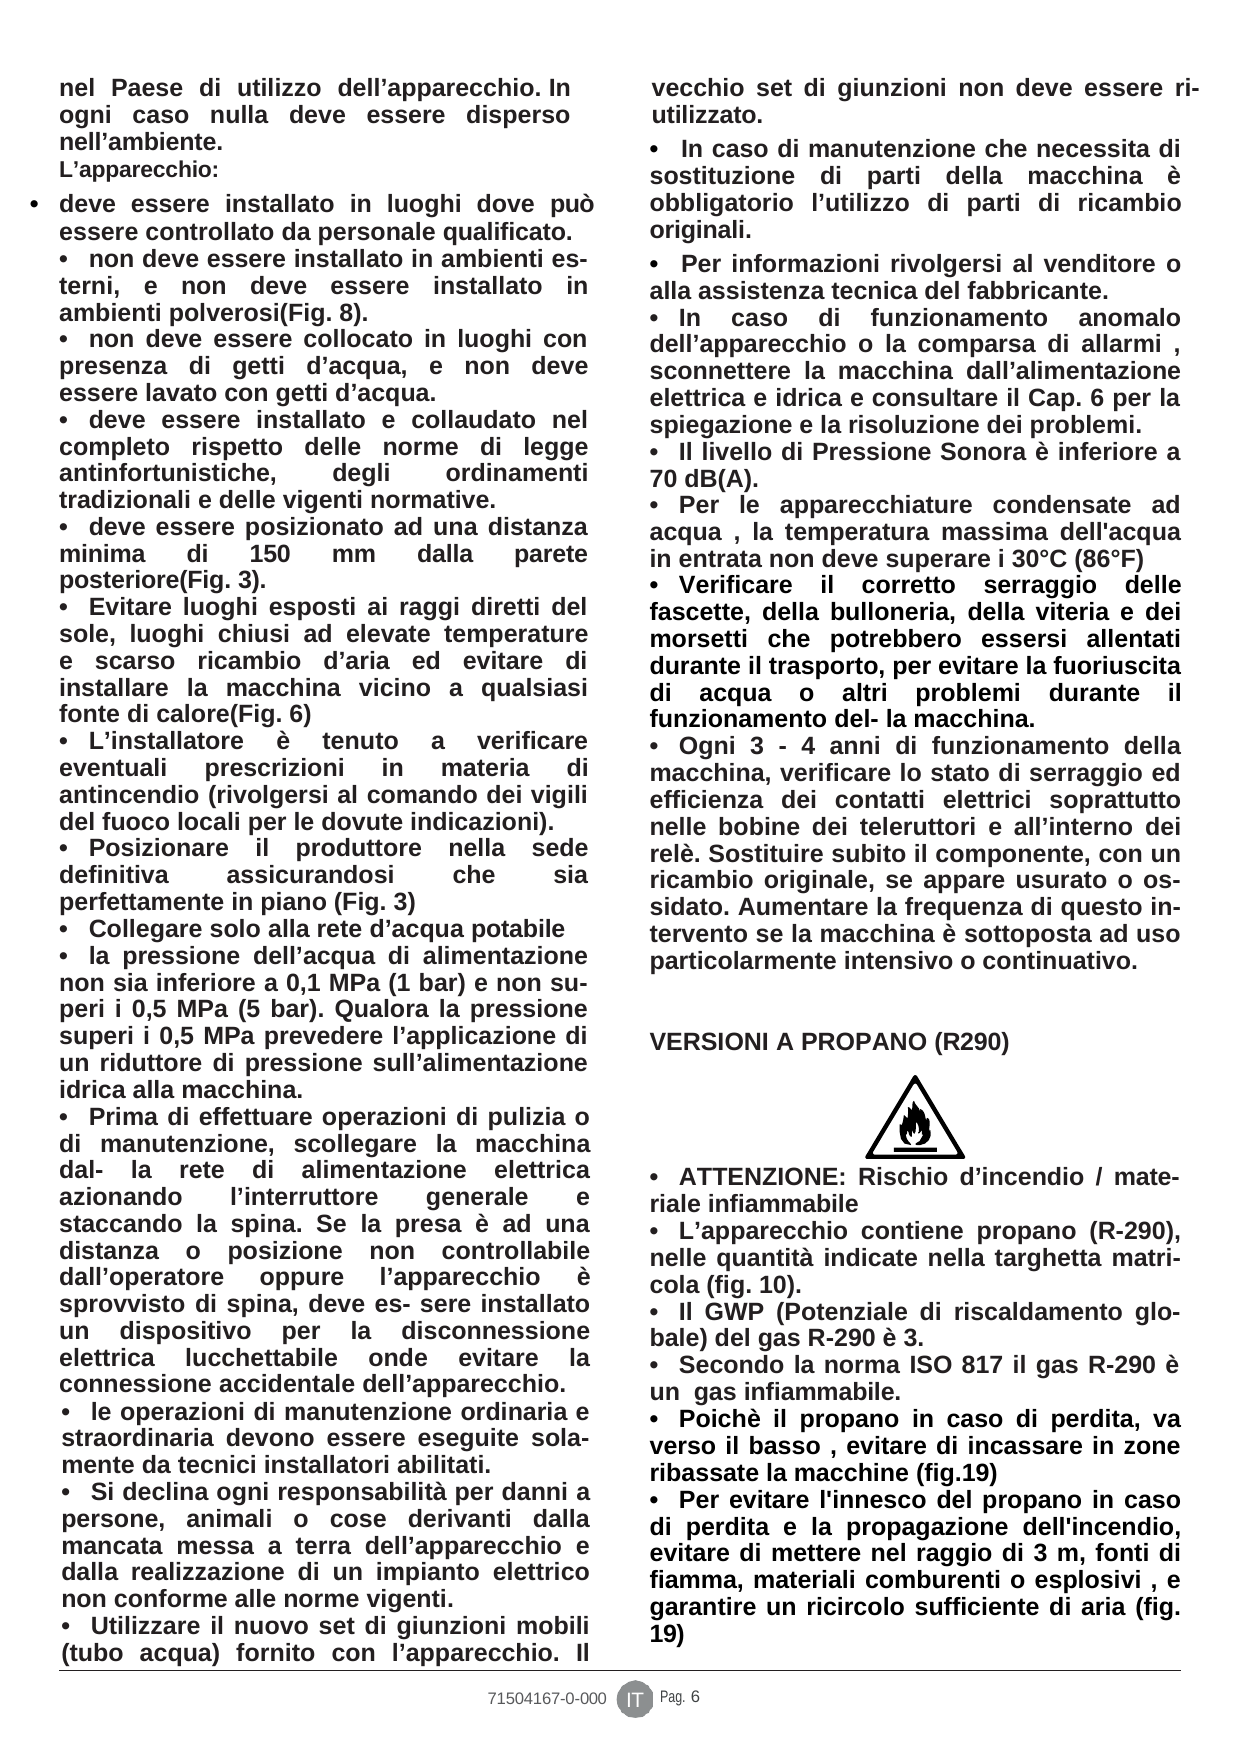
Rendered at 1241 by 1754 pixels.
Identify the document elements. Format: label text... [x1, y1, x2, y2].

list deve essere installato in luoghi dove può essere controllato da personale qualiﬁcato. [29, 190, 594, 246]
text L’apparecchio: [59, 157, 594, 183]
list L’apparecchio contiene propano (R-290), nelle quantità indicate nella targhetta matri- cola (ﬁg. 10). [649, 1218, 1181, 1298]
list Evitare luoghi esposti ai raggi diretti del sole, luoghi chiusi ad elevate temperature e scarso ricambio d’aria ed evitare di installare la macchina vicino a qualsiasi fonte di calore(Fig. 6) [59, 594, 588, 728]
list non deve essere collocato in luoghi con presenza di getti d’acqua, e non deve essere lavato con getti d’acqua. [59, 326, 588, 407]
list In caso di funzionamento anomalo dell’apparecchio o la comparsa di allarmi , sconnettere la macchina dall’alimentazione elettrica e idrica e consultare il Cap. 6 per la spiegazione e la risoluzione dei problemi. [649, 305, 1181, 438]
text un gas inﬁammabile. [649, 1379, 1205, 1406]
list deve essere installato e collaudato nel completo rispetto delle norme di legge antinfortunistiche, degli ordinamenti tradizionali e delle vigenti normative. [59, 407, 588, 514]
list Prima di effettuare operazioni di pulizia o di manutenzione, scollegare la macchina dal- la rete di alimentazione elettrica azionando l’interruttore generale e staccando la spina. Se la presa è ad una distanza o posizione non controllabile dall’operatore oppure l’apparecchio è sprovvisto di spina, deve es- sere installato un dispositivo per la disconnessione elettrica lucchettabile onde evitare la connessione accidentale dell’apparecchio. [59, 1104, 591, 1398]
list Il livello di Pressione Sonora è inferiore a 70 dB(A). [649, 439, 1181, 492]
list Il GWP (Potenziale di riscaldamento glo- bale) del gas R-290 è 3. [649, 1299, 1181, 1352]
list deve essere posizionato ad una distanza minima di 150 mm dalla parete posteriore(Fig. 3). [59, 514, 588, 594]
list Per informazioni rivolgersi al venditore o alla assistenza tecnica del fabbricante. [649, 251, 1181, 305]
list Collegare solo alla rete d’acqua potabile [59, 916, 594, 942]
list le operazioni di manutenzione ordinaria e straordinaria devono essere eseguite sola- mente da tecnici installatori abilitati. [61, 1399, 590, 1479]
list In caso di manutenzione che necessita di sostituzione di parti della macchina è obbligatorio l’utilizzo di parti di ricambio originali. [649, 136, 1181, 243]
list ATTENZIONE: Rischio d’incendio / mate- [649, 1076, 1205, 1191]
list Ogni 3 - 4 anni di funzionamento della macchina, veriﬁcare lo stato di serraggio ed efficienza dei contatti elettrici soprattutto nelle bobine dei teleruttori e all’interno dei relè. Sostituire subito il componente, con un ricambio originale, se appare usurato o os- sidato. Aumentare la frequenza di questo in- tervento se la macchina è sottoposta ad uso particolarmente intensivo o continuativo. [649, 733, 1182, 974]
list Si declina ogni responsabilità per danni a persone, animali o cose derivanti dalla mancata messa a terra dell’apparecchio e dalla realizzazione di un impianto elettrico non conforme alle norme vigenti. [61, 1479, 591, 1613]
list non deve essere installato in ambienti es- terni, e non deve essere installato in ambienti polverosi(Fig. 8). [59, 246, 588, 326]
text riale inﬁammabile [649, 1191, 1205, 1218]
picture [616, 1680, 653, 1718]
list Poichè il propano in caso di perdita, va verso il basso , evitare di incassare in zone ribassate la macchine (ﬁg.19) [649, 1406, 1181, 1487]
list L’installatore è tenuto a veriﬁcare eventuali prescrizioni in materia di antincendio (rivolgersi al comando dei vigili del fuoco locali per le dovute indicazioni). [59, 728, 588, 835]
list Secondo la norma ISO 817 il gas R-290 è [649, 1352, 1205, 1379]
text VERSIONI A PROPANO (R290) [649, 1027, 1205, 1055]
list Veriﬁcare il corretto serraggio delle fascette, della bulloneria, della viteria e dei morsetti che potrebbero essersi allentati durante il trasporto, per evitare la fuoriuscita di acqua o altri problemi durante il funzionamento del- la macchina. [649, 573, 1181, 733]
list Utilizzare il nuovo set di giunzioni mobili (tubo acqua) fornito con l’apparecchio. Il vecchio set di giunzioni non deve essere ri- utilizzato. [651, 75, 1201, 128]
list la pressione dell’acqua di alimentazione non sia inferiore a 0,1 MPa (1 bar) e non su- peri i 0,5 MPa (5 bar). Qualora la pressione superi i 0,5 MPa prevedere l’applicazione di un riduttore di pressione sull’alimentazione idrica alla macchina. [59, 943, 588, 1103]
list Utilizzare il nuovo set di giunzioni mobili (tubo acqua) fornito con l’apparecchio. Il vecchio set di giunzioni non deve essere ri- utilizzato. [61, 1613, 591, 1667]
list Posizionare il produttore nella sede deﬁnitiva assicurandosi che sia perfettamente in piano (Fig. 3) [59, 836, 588, 916]
list Per evitare l'innesco del propano in caso di perdita e la propagazione dell'incendio, evitare di mettere nel raggio di 3 m, fonti di ﬁamma, materiali comburenti o esplosivi , e garantire un ricircolo sufficiente di aria (ﬁg. 19) [649, 1487, 1182, 1647]
list Per le apparecchiature condensate ad acqua , la temperatura massima dell'acqua in entrata non deve superare i 30°C (86°F) [649, 492, 1181, 573]
